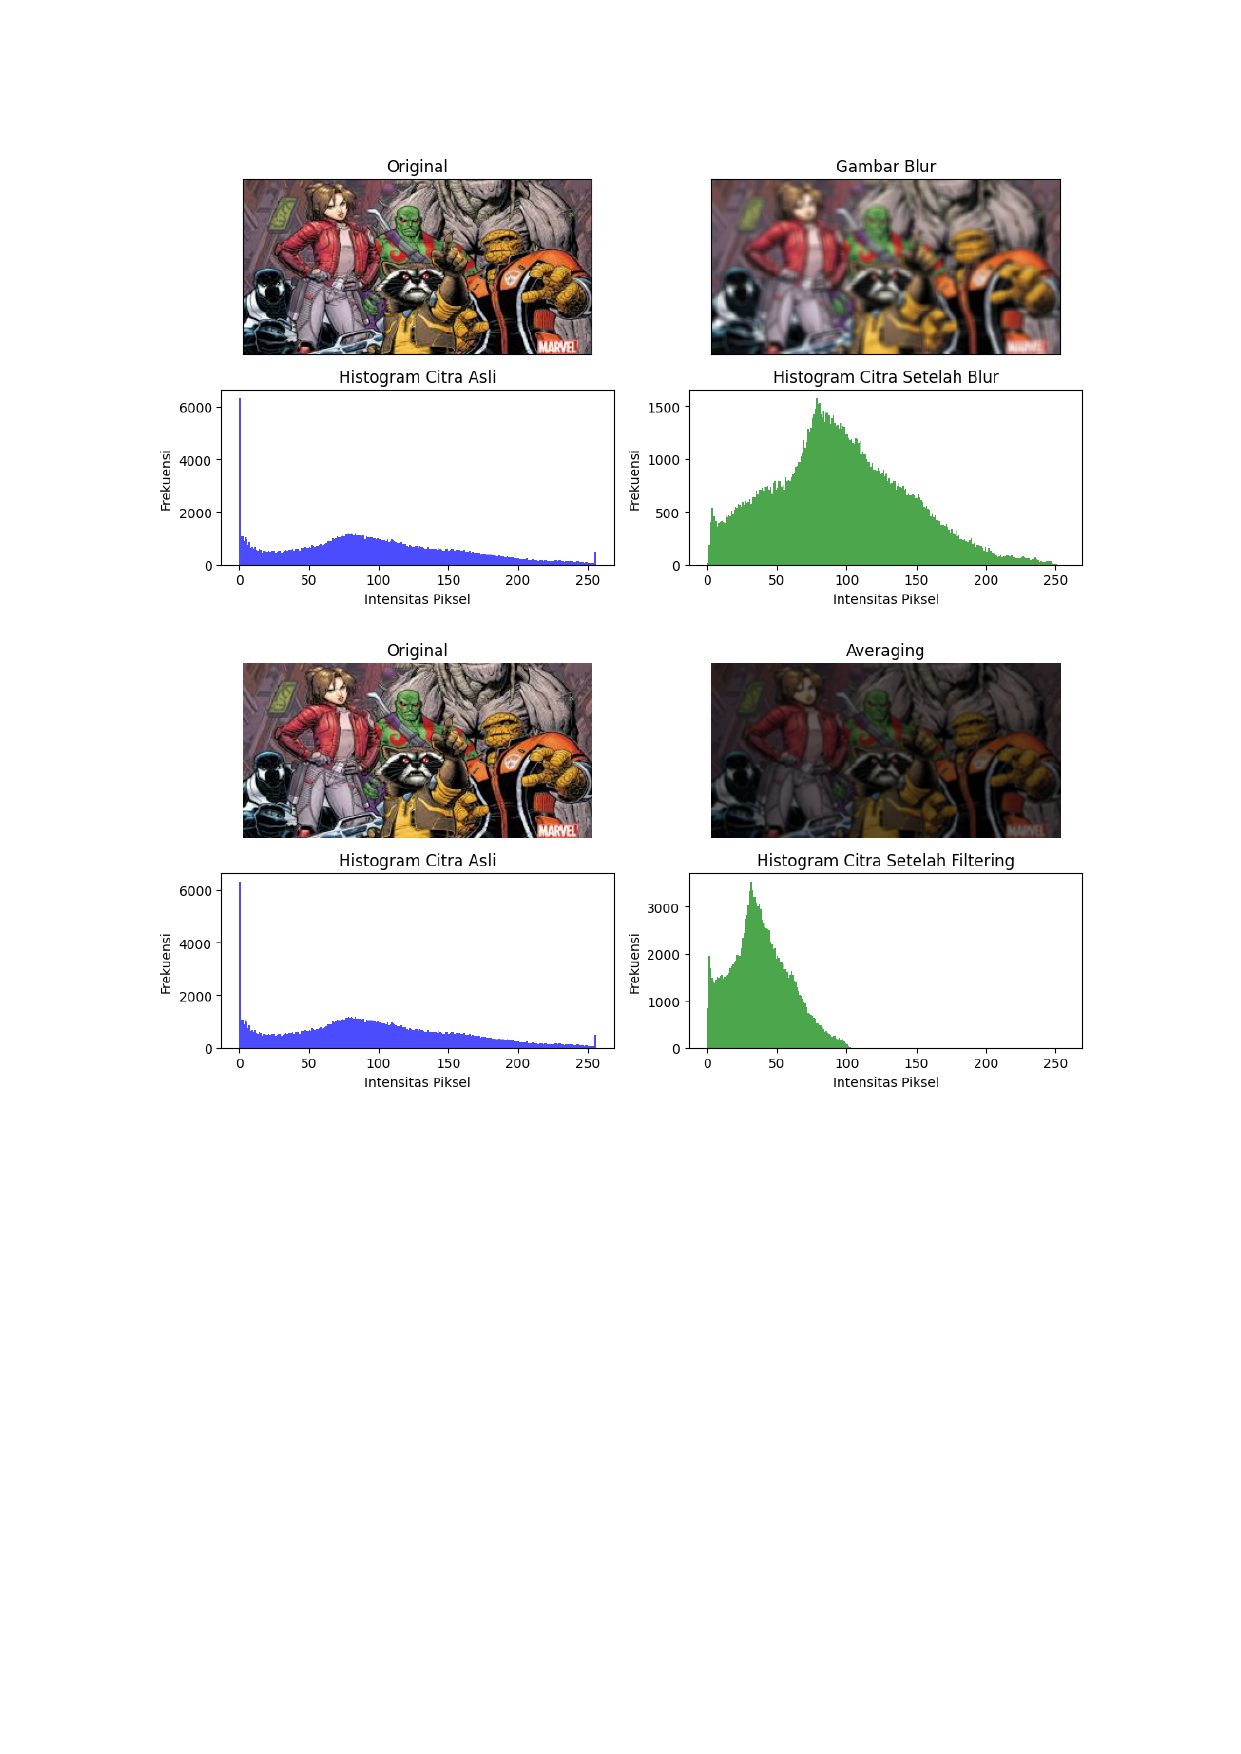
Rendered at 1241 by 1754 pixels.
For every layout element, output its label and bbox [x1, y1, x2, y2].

picture [150, 150, 1091, 615]
picture [150, 633, 1091, 1098]
